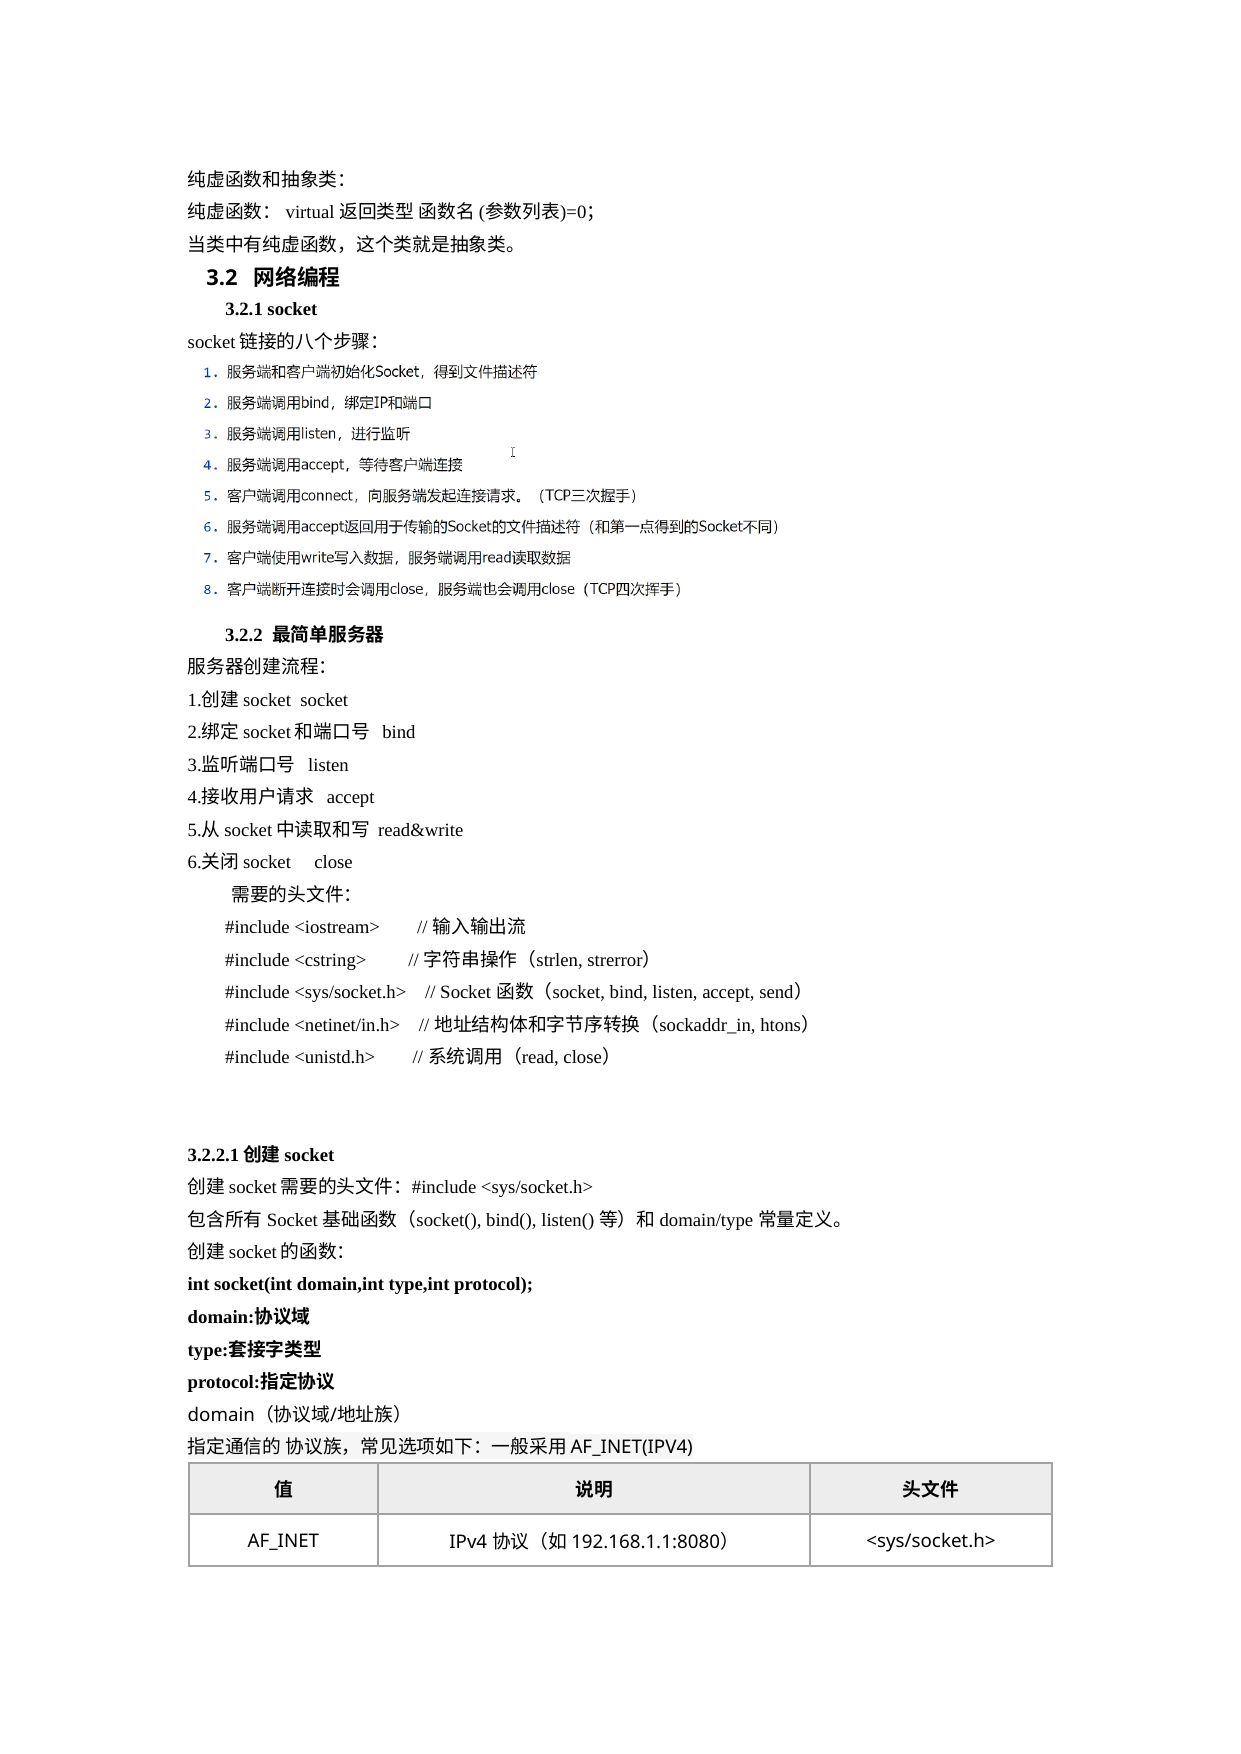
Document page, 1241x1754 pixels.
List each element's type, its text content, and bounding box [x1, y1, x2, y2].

text 包含所有 Socket 基础函数（socket(), bind(), listen() 等）和 domain/type 常量定义。 [187, 1202, 1053, 1234]
text int socket(int domain,int type,int protocol); [187, 1267, 1053, 1299]
subtitle 3.2.2.1创建socket [187, 1137, 1053, 1169]
subtitle 网络编程 [206, 259, 1053, 292]
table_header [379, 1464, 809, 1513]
text #include <netinet/in.h> // 地址结构体和字节序转换（sockaddr_in, htons） [187, 1007, 1053, 1039]
text type:套接字类型 [187, 1332, 1053, 1364]
text 指定通信的 ​协议族，常见选项如下：一般采用AF_INET(IPV4) [187, 1429, 1053, 1462]
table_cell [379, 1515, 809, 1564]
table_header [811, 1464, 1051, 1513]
text 纯虚函数： virtual 返回类型 函数名 (参数列表)=0； [187, 194, 1053, 227]
text 服务器创建流程： [187, 649, 1053, 682]
text 1.创建socket socket [187, 682, 1053, 714]
text 5.从socket中读取和写 read&write [187, 812, 1053, 844]
text 2.绑定socket和端口号 bind [187, 714, 1053, 747]
subtitle 最简单服务器 [225, 617, 1053, 649]
text domain:协议域 [187, 1299, 1053, 1332]
text domain（协议域/地址族） [187, 1397, 1053, 1429]
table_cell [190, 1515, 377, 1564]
text socket链接的八个步骤： [187, 324, 1053, 357]
text #include <cstring> // 字符串操作（strlen, strerror） [187, 942, 1053, 974]
text 3.监听端口号 listen [187, 747, 1053, 779]
text 创建socket需要的头文件：#include <sys/socket.h> [187, 1169, 1053, 1202]
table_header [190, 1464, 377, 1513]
text 当类中有纯虚函数，这个类就是抽象类。 [187, 227, 1053, 259]
text protocol:指定协议 [187, 1364, 1053, 1397]
text #include <sys/socket.h> // Socket 函数（socket, bind, listen, accept, send） [187, 974, 1053, 1007]
text 需要的头文件： [187, 877, 1053, 909]
subtitle 3.2.1 socket [187, 292, 1053, 324]
text #include <unistd.h> // 系统调用（read, close） [187, 1039, 1053, 1072]
text #include <iostream> // 输入输出流 [187, 909, 1053, 942]
text 6.关闭socket close [187, 844, 1053, 877]
picture [187, 357, 806, 602]
text 4.接收用户请求 accept [187, 779, 1053, 812]
text 纯虚函数和抽象类： [187, 162, 1053, 194]
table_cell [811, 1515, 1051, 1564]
text 创建socket的函数： [187, 1234, 1053, 1267]
